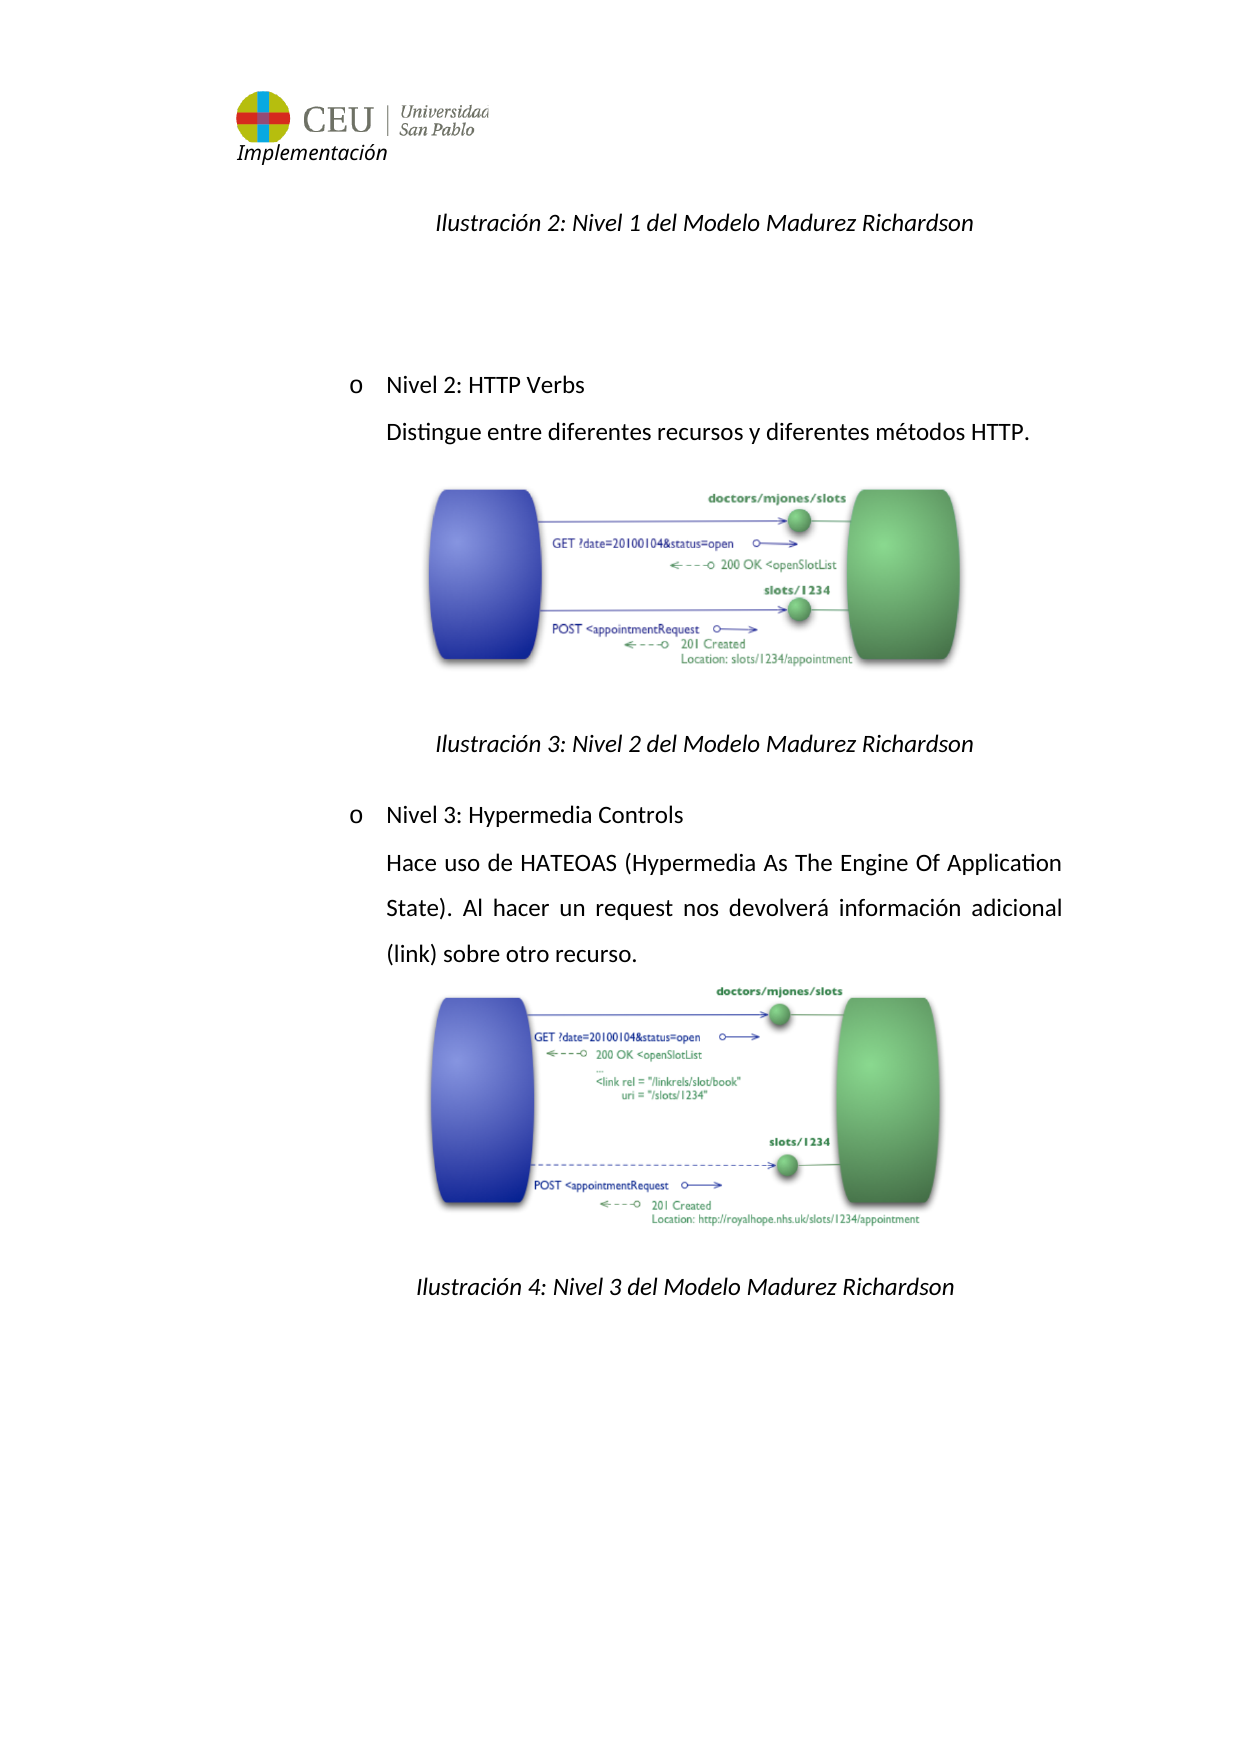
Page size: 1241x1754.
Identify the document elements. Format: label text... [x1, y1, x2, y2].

list Nivel 2: HTTP Verbs [349, 369, 1063, 401]
text Ilustración 4: Nivel 3 del Modelo Madurez Richardson [236, 1271, 1063, 1301]
list Hace uso de HATEOAS (Hypermedia As The Engine Of Application State). Al hacer un request nos devolverá información adicional (link) sobre otro recurso. [386, 847, 1063, 969]
list Nivel 3: Hypermedia Controls [349, 799, 1063, 831]
list Distingue entre diferentes recursos y diferentes métodos HTTP. [386, 417, 1063, 447]
text Ilustración 2: Nivel 1 del Modelo Madurez Richardson [275, 207, 1063, 237]
picture [386, 462, 1017, 689]
text Ilustración 3: Nivel 2 del Modelo Madurez Richardson [275, 728, 1063, 759]
picture [386, 984, 996, 1231]
picture [235, 89, 489, 143]
